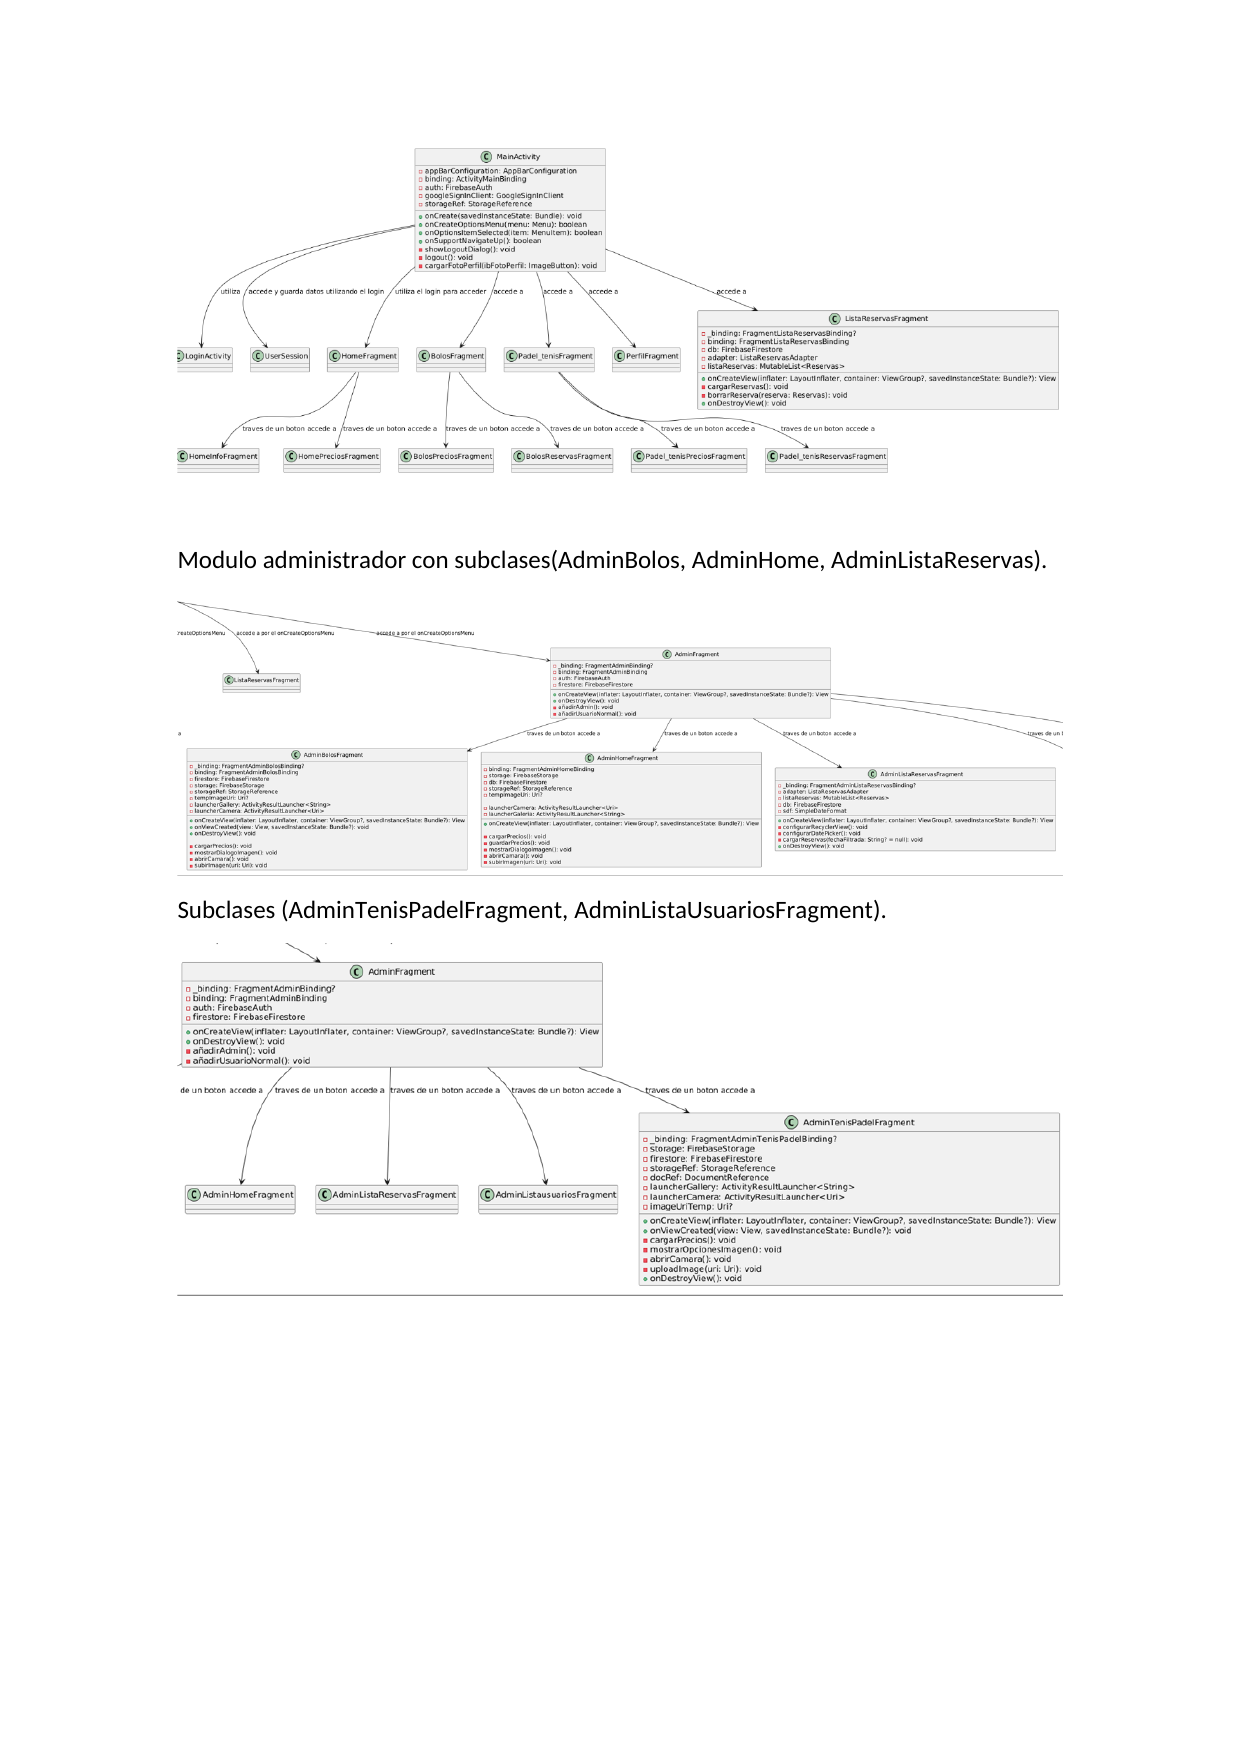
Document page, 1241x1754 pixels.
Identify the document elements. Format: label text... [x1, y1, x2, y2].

text Modulo administrador con subclases(AdminBolos, AdminHome, AdminListaReservas). [177, 544, 1063, 574]
picture [177, 943, 1063, 1301]
picture [177, 593, 1063, 876]
picture [177, 147, 1063, 476]
text Subclases (AdminTenisPadelFragment, AdminListaUsuariosFragment). [177, 894, 1063, 925]
